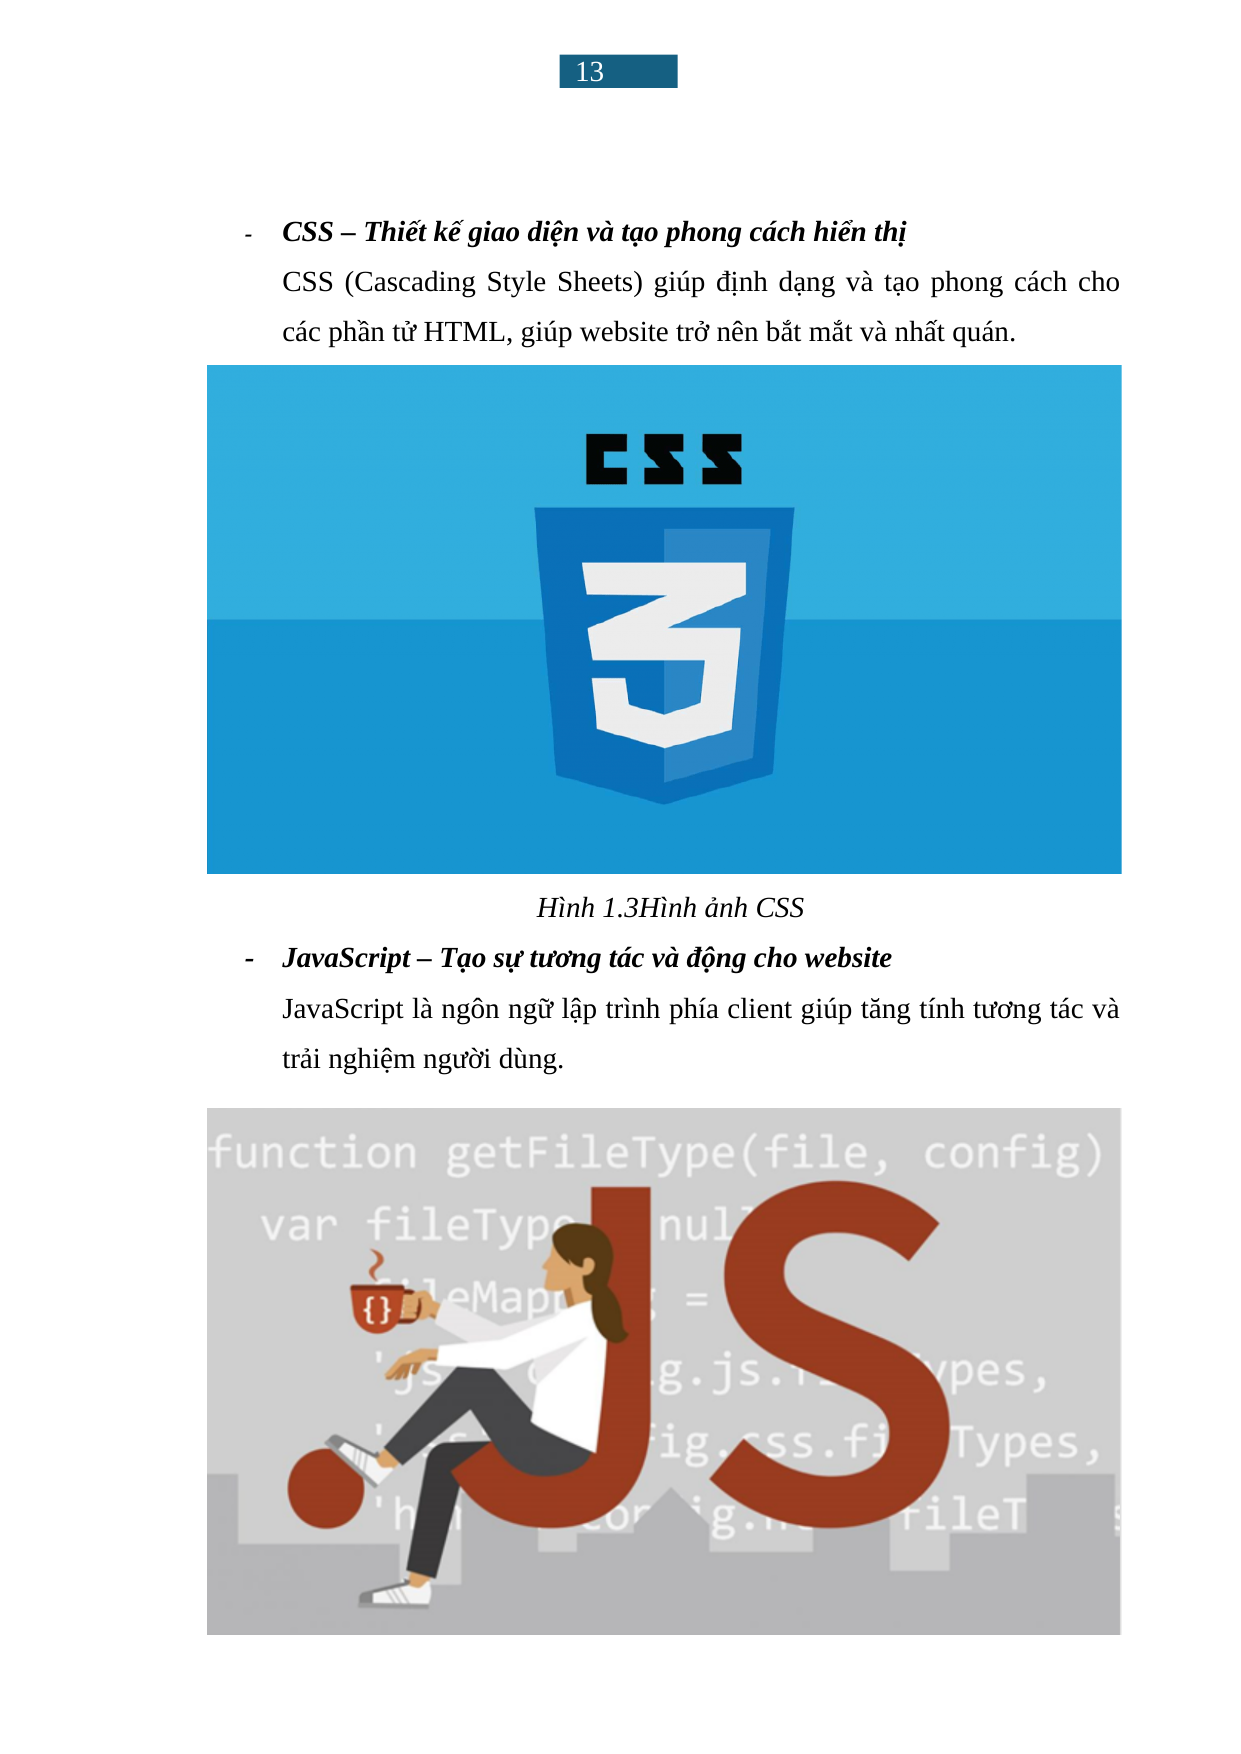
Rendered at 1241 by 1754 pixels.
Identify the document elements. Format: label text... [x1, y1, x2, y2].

picture [207, 365, 1122, 874]
list CSS (Cascading Style Sheets) giúp định dạng và tạo phong cách cho các phần tử HTML, giúp website trở nên bắt mắt và nhất quán. [282, 264, 1122, 348]
list CSS – Thiết kế giao diện và tạo phong cách hiển thị [244, 214, 1122, 247]
list JavaScript là ngôn ngữ lập trình phía client giúp tăng tính tương tác và trải nghiệm người dùng. [282, 991, 1122, 1074]
list JavaScript – Tạo sự tương tác và động cho website [244, 940, 1122, 974]
list Hình 1.3Hình ảnh CSS [222, 890, 1122, 924]
picture [207, 1108, 1122, 1635]
